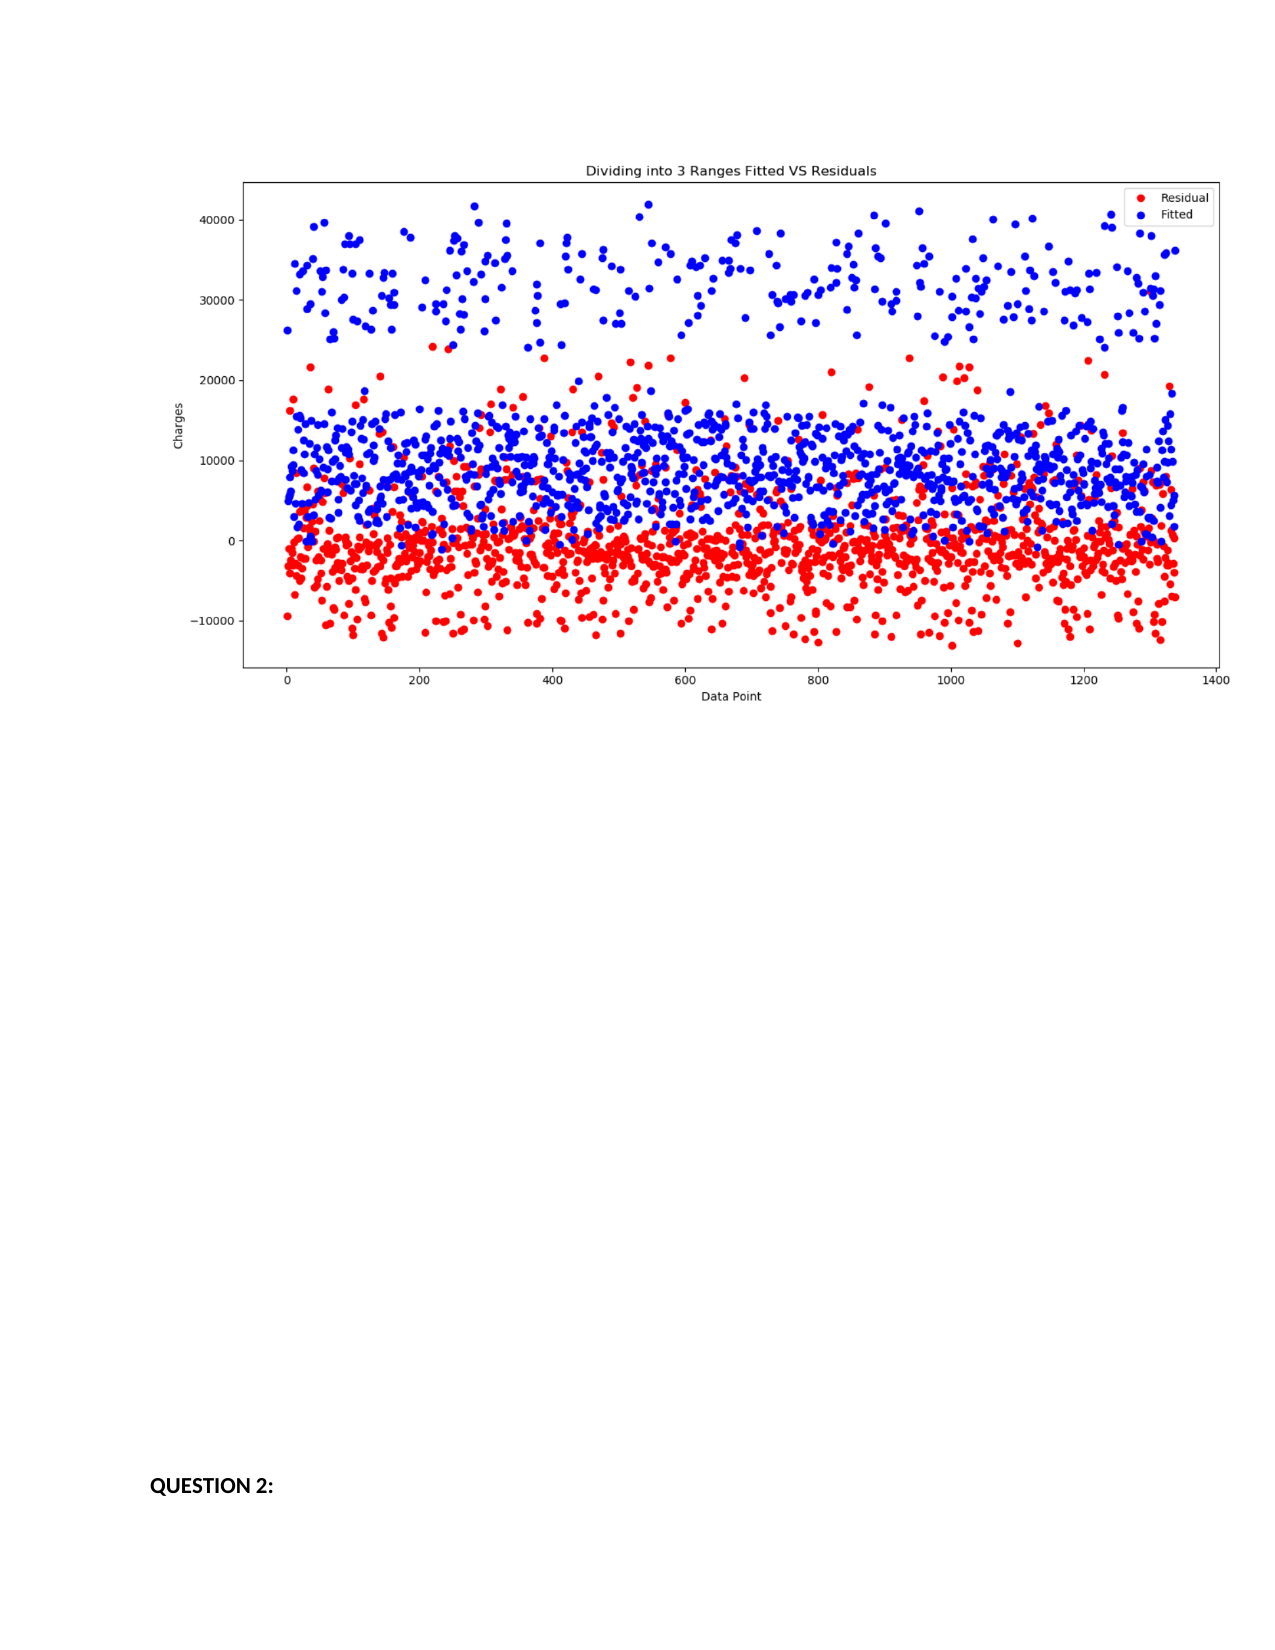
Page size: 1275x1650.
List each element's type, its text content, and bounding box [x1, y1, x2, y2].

picture [150, 150, 1254, 711]
text QUESTION 2: [150, 1471, 1125, 1499]
